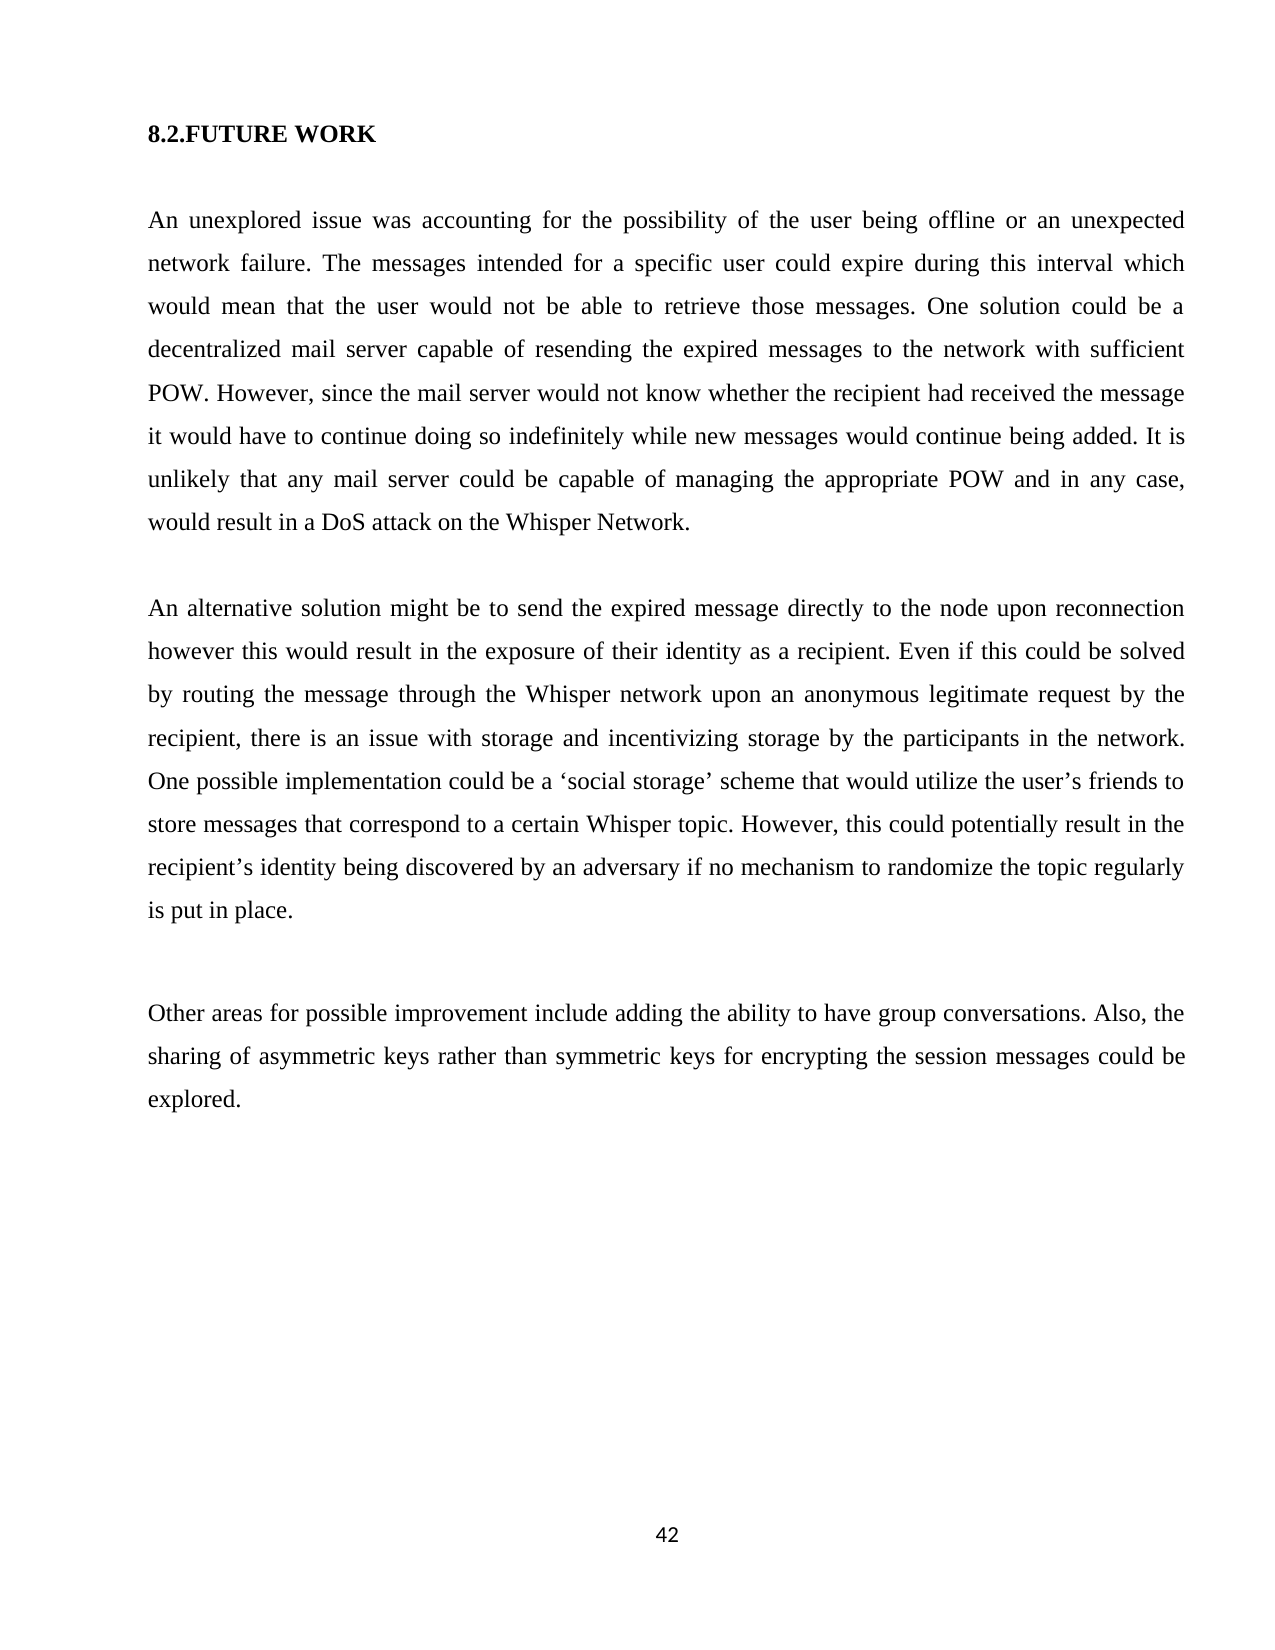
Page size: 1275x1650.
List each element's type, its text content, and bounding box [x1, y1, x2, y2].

text An unexplored issue was accounting for the possibility of the user being offline or an unexpected network failure. The messages intended for a specific user could expire during this interval which would mean that the user would not be able to retrieve those messages. One solution could be a decentralized mail server capable of resending the expired messages to the network with sufficient POW. However, since the mail server would not know whether the recipient had received the message it would have to continue doing so indefinitely while new messages would continue being added. It is unlikely that any mail server could be capable of managing the appropriate POW and in any case, would result in a DoS attack on the Whisper Network. [148, 205, 1186, 536]
text An alternative solution might be to send the expired message directly to the node upon reconnection however this would result in the exposure of their identity as a recipient. Even if this could be solved by routing the message through the Whisper network upon an anonymous legitimate request by the recipient, there is an issue with storage and incentivizing storage by the participants in the network. One possible implementation could be a ‘social storage’ scheme that would utilize the user’s friends to store messages that correspond to a certain Whisper topic. However, this could potentially result in the recipient’s identity being discovered by an adversary if no mechanism to randomize the topic regularly is put in place. [148, 593, 1186, 924]
text 8.2.FUTURE WORK [148, 119, 1186, 148]
text Other areas for possible improvement include adding the ability to have group conversations. Also, the sharing of asymmetric keys rather than symmetric keys for encrypting the session messages could be explored. [148, 998, 1186, 1113]
